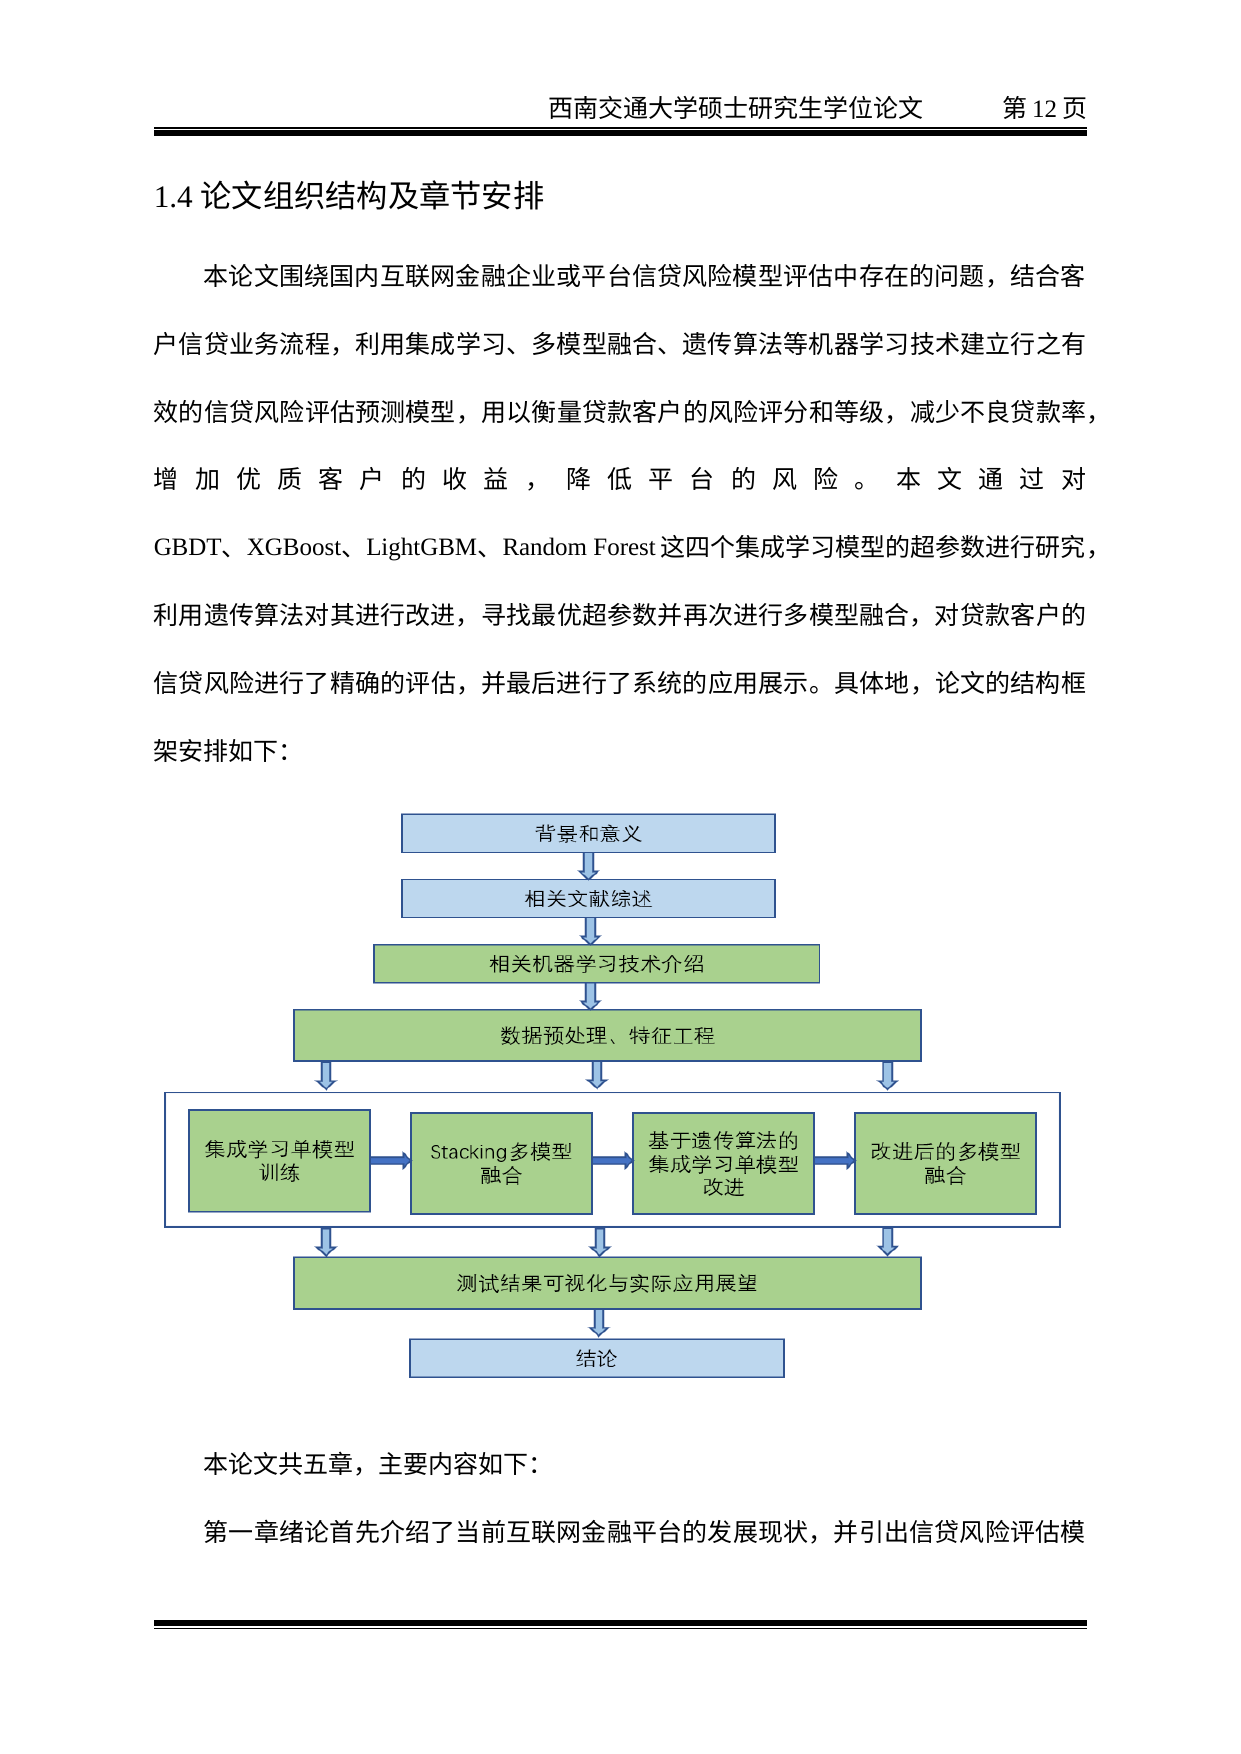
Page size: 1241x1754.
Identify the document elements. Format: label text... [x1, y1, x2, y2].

subtitle 1.4 论文组织结构及章节安排 [153, 160, 1087, 228]
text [153, 1497, 1087, 1565]
picture [153, 804, 1073, 1393]
text 本论文共五章，主要内容如下： [153, 1429, 1087, 1497]
text 本论文围绕国内互联网金融企业或平台信贷风险模型评估中存在的问题，结合客户信贷业务流程，利用集成学习、多模型融合、遗传算法等机器学习技术建立行之有效的信贷风险评估预测模型，用以衡量贷款客户的风险评分和等级，减少不良贷款率，增加优质客户的收益，降低平台的风险。本文通过对GBDT、XGBoost、LightGBM、Random Forest这四个集成学习模型的超参数进行研究，利用遗传算法对其进行改进，寻找最优超参数并再次进行多模型融合，对贷款客户的信贷风险进行了精确的评估，并最后进行了系统的应用展示。具体地，论文的结构框架安排如下： [153, 240, 1087, 784]
